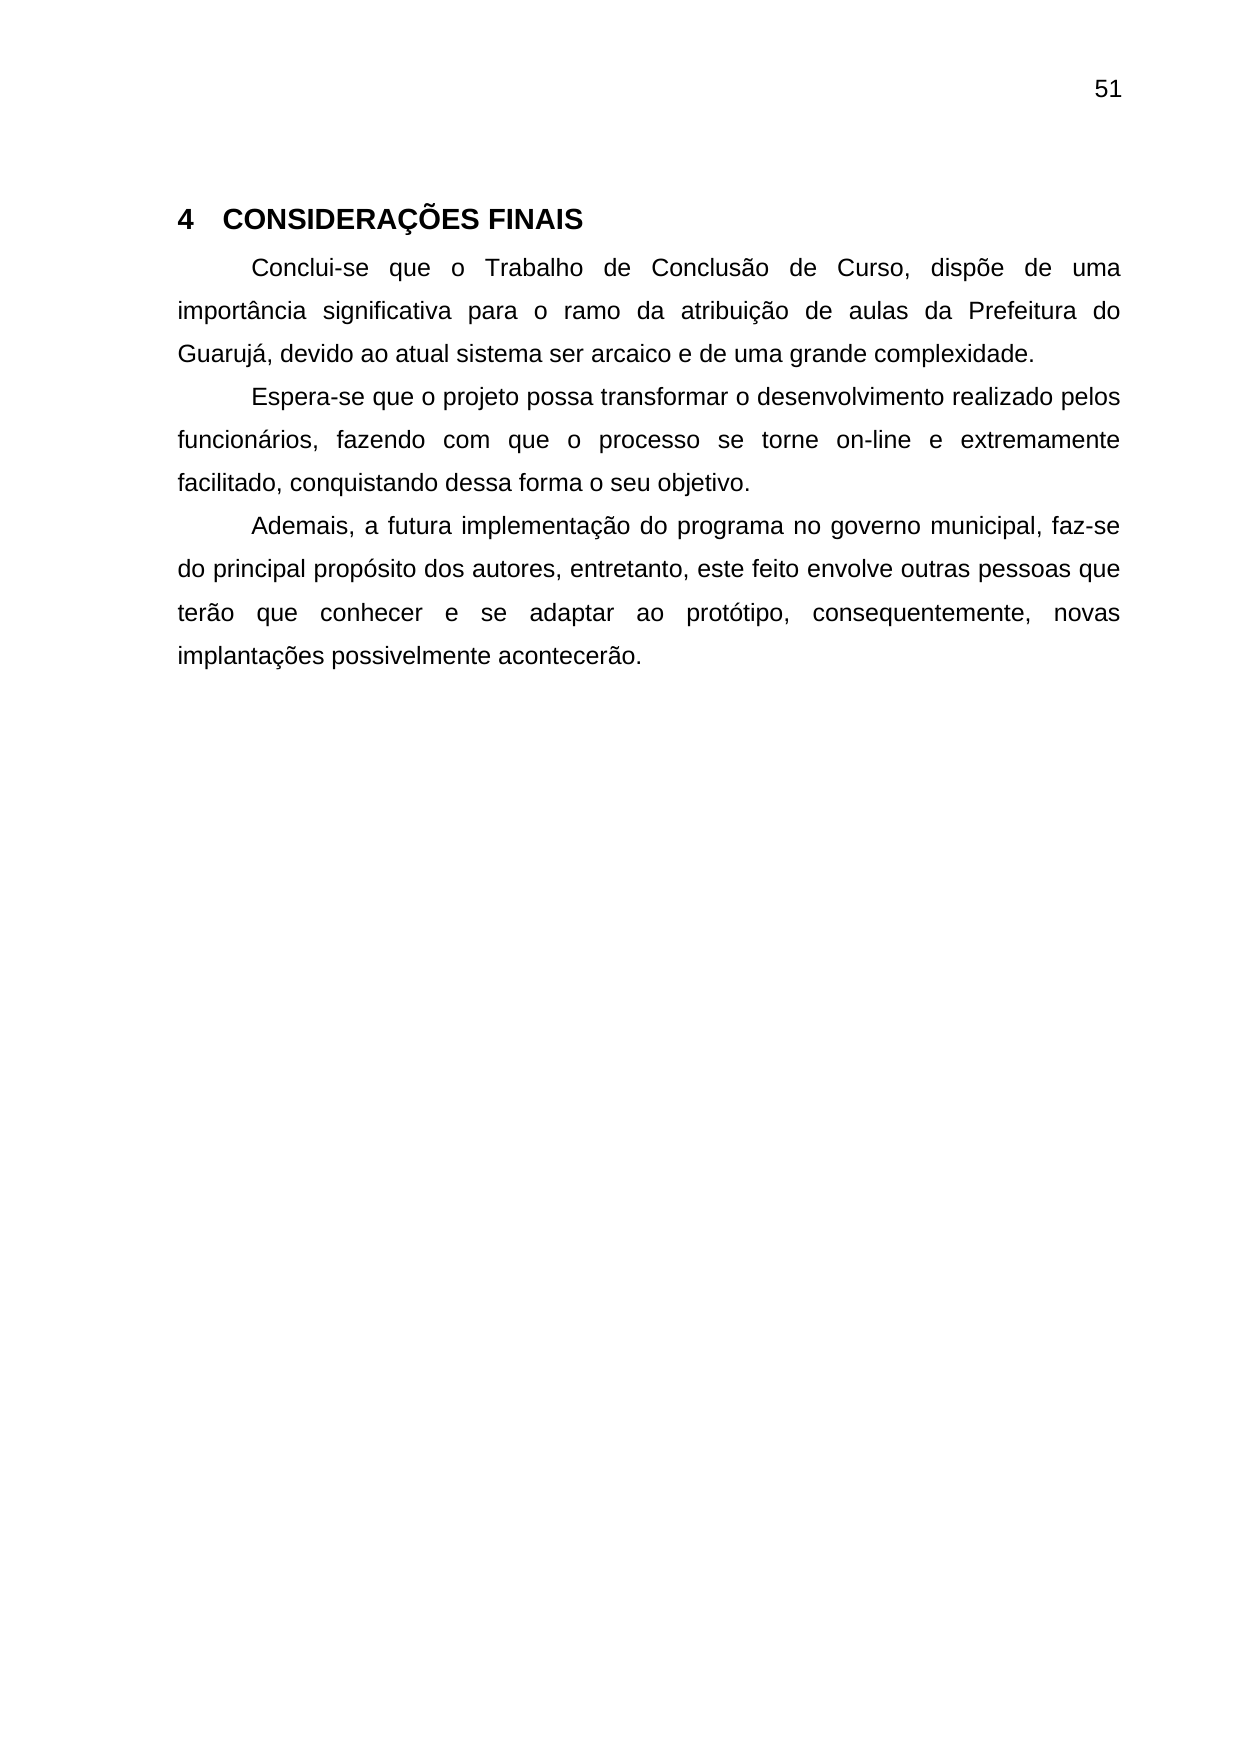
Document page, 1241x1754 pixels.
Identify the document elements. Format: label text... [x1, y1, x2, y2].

text Ademais, a futura implementação do programa no governo municipal, faz-se do principal propósito dos autores, entretanto, este feito envolve outras pessoas que terão que conhecer e se adaptar ao protótipo, consequentemente, novas implantações possivelmente acontecerão. [177, 511, 1122, 669]
subtitle CONSIDERAÇÕES FINAIS [177, 202, 1122, 236]
text Espera-se que o projeto possa transformar o desenvolvimento realizado pelos funcionários, fazendo com que o processo se torne on-line e extremamente facilitado, conquistando dessa forma o seu objetivo. [177, 382, 1122, 497]
text Conclui-se que o Trabalho de Conclusão de Curso, dispõe de uma importância significativa para o ramo da atribuição de aulas da Prefeitura do Guarujá, devido ao atual sistema ser arcaico e de uma grande complexidade. [177, 252, 1122, 367]
